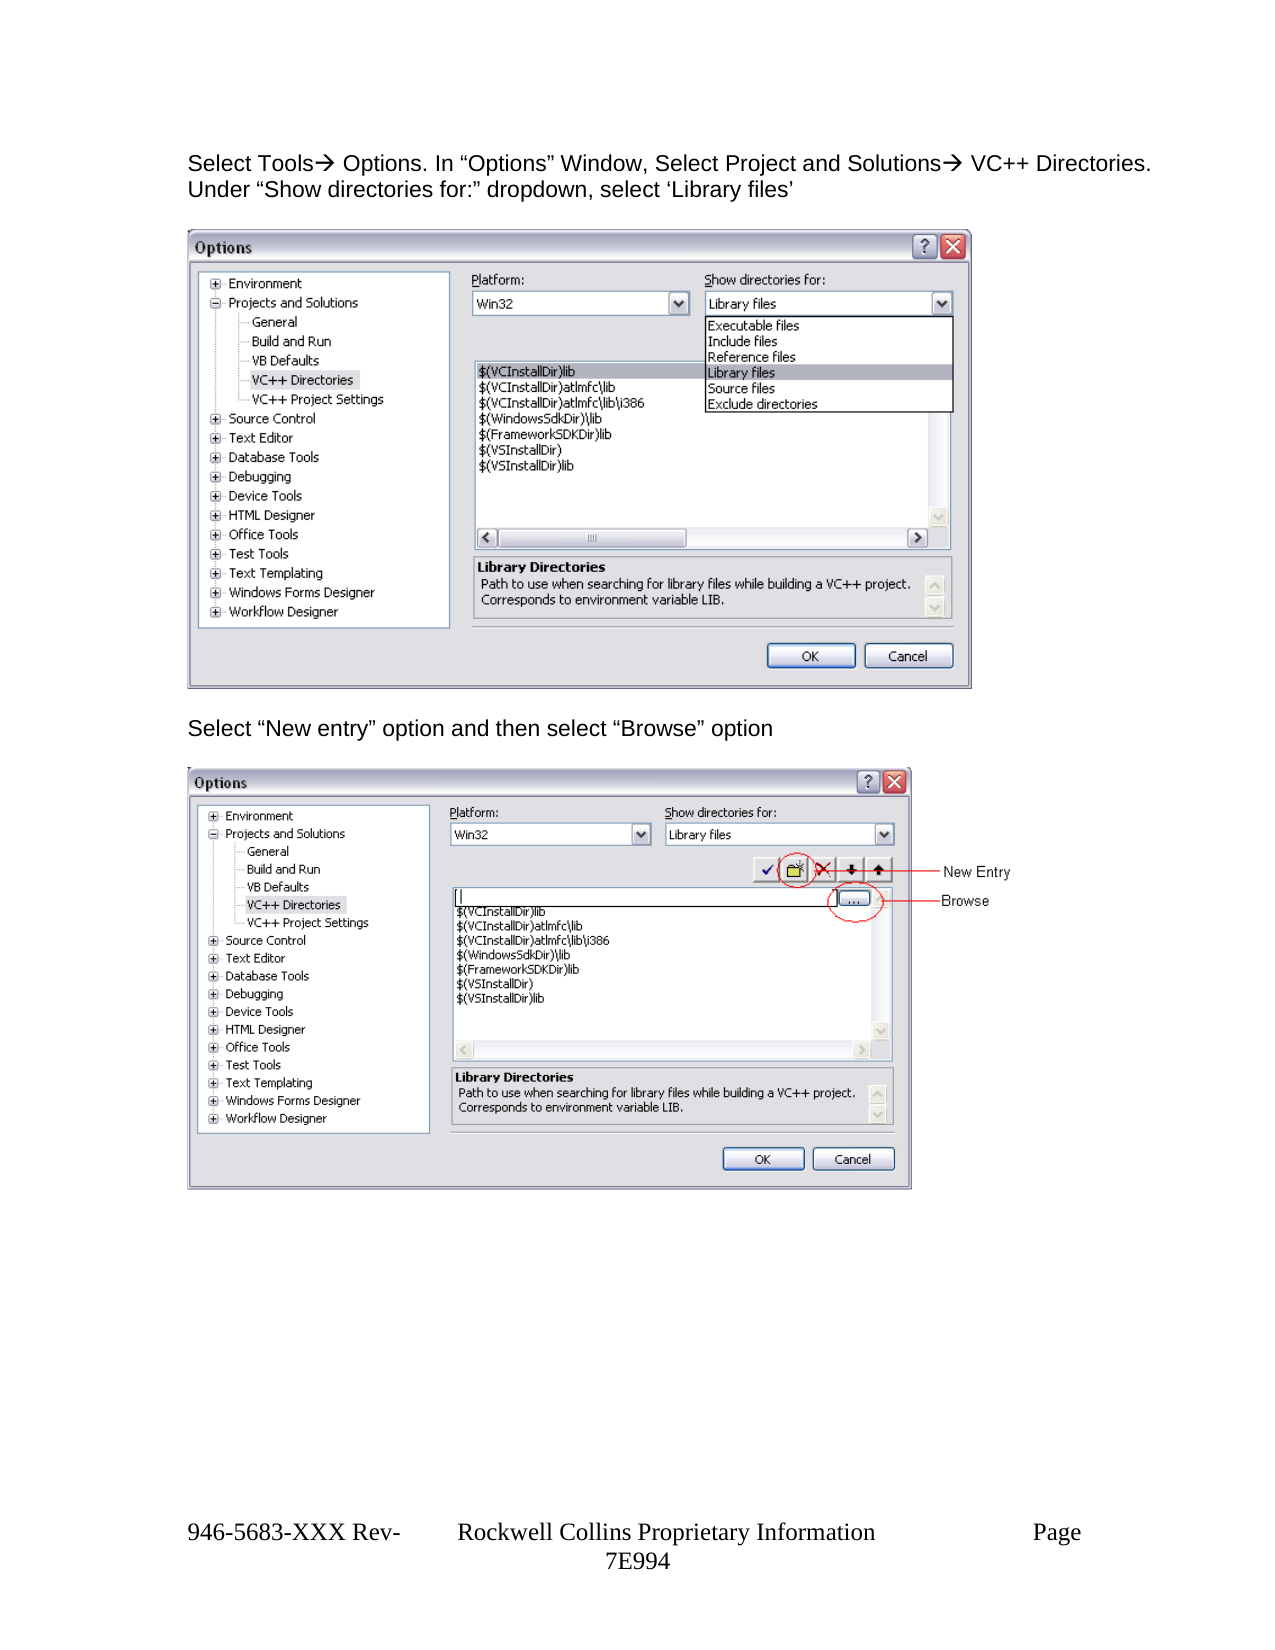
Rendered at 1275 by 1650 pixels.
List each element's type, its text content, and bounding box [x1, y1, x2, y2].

picture [187, 229, 972, 689]
text Select Tools Options. In “Options” Window, Select Project and Solutions VC++ Directories. [187, 150, 1162, 176]
text Select “New entry” option and then select “Browse” option [187, 714, 1162, 741]
text Under “Show directories for:” dropdown, select ‘Library files’ [187, 176, 1162, 203]
picture [187, 767, 1011, 1194]
